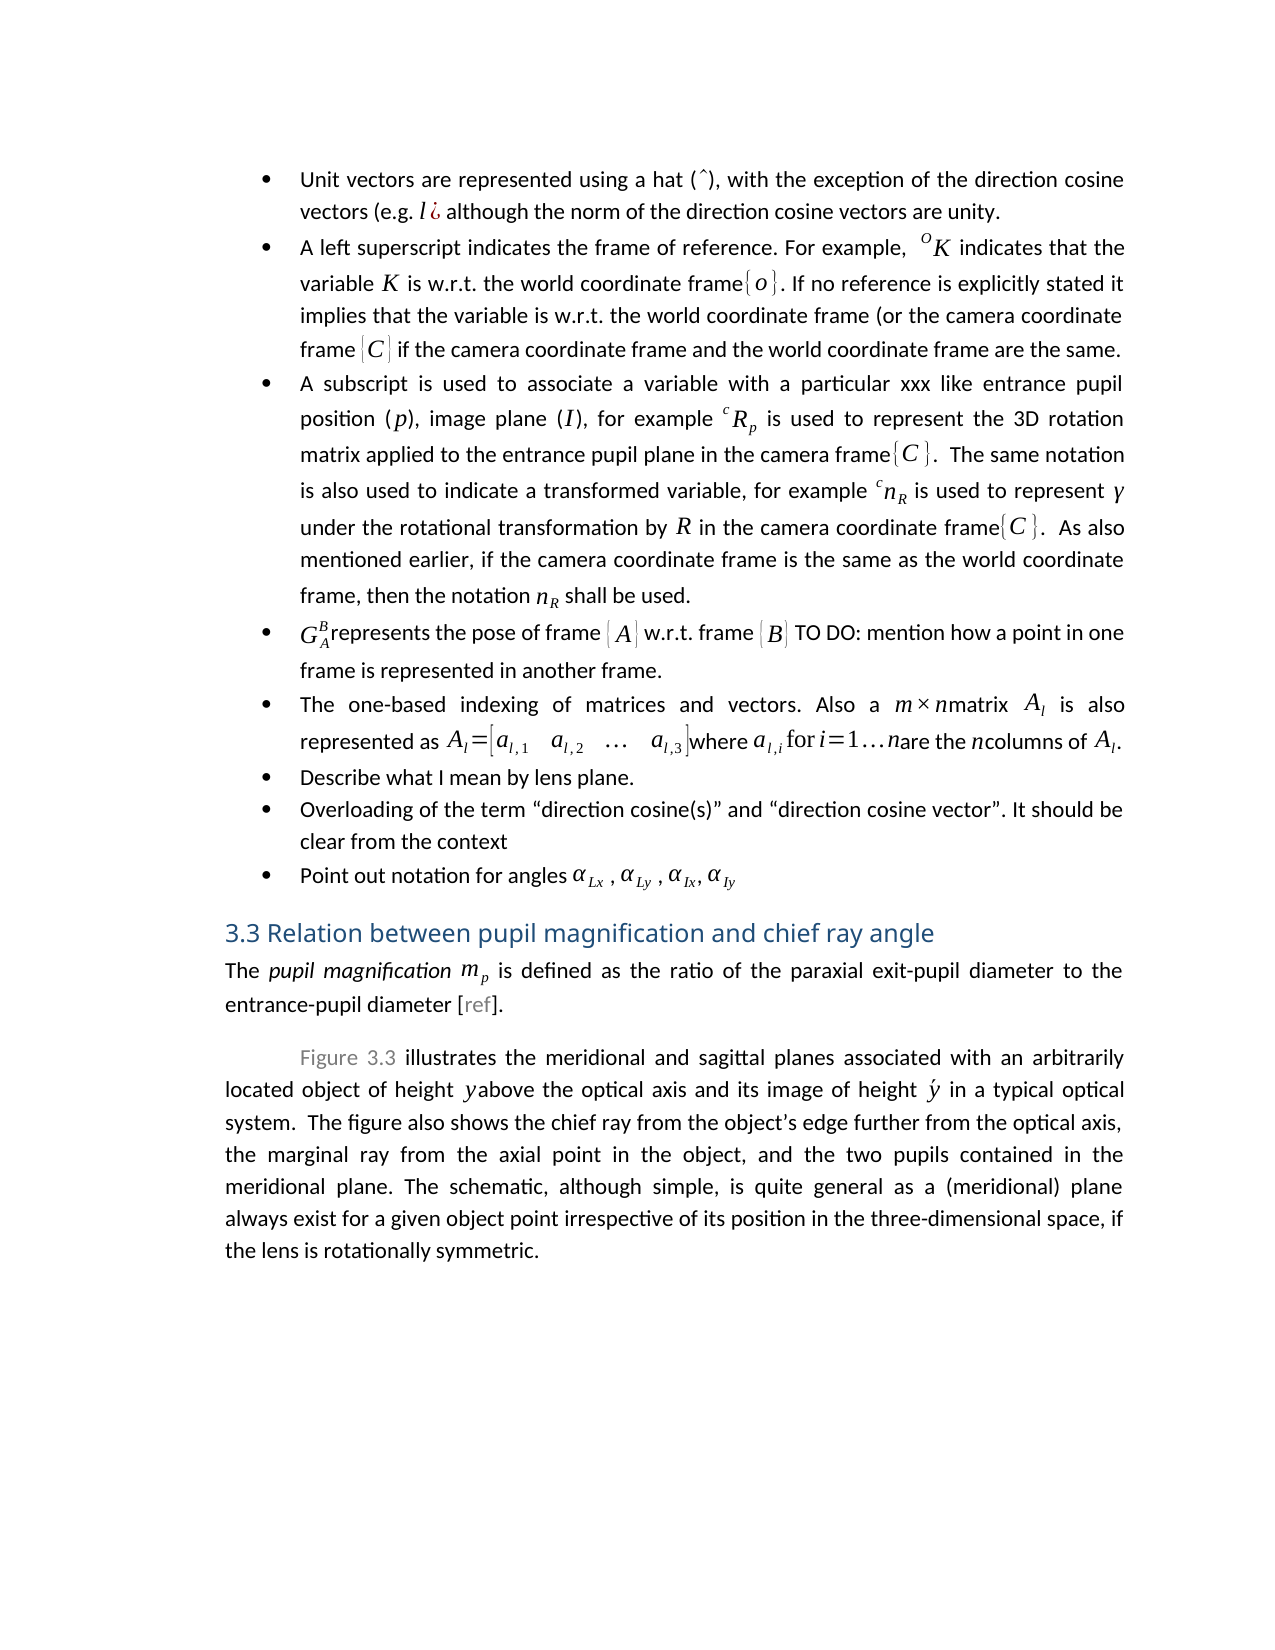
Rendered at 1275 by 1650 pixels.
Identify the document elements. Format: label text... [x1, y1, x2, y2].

list A subscript is used to associate a variable with a particular xxx like entrance pupil position (), image plane (), for example is used to represent the 3D rotation matrix applied to the entrance pupil plane in the camera frame. The same notation is also used to indicate a transformed variable, for example is used to represent under the rotational transformation by in the camera coordinate frame. As also mentioned earlier, if the camera coordinate frame is the same as the world coordinate frame, then the notation shall be used. [262, 369, 1125, 612]
list The one-based indexing of matrices and vectors. Also a matrix is also represented as where are the columns of . [262, 688, 1125, 759]
list Point out notation for angles , , , [262, 859, 1125, 891]
list represents the pose of frame w.r.t. frame TO DO: mention how a point in one frame is represented in another frame. [262, 617, 1125, 684]
list Overloading of the term “direction cosine(s)” and “direction cosine vector”. It should be clear from the context [262, 795, 1125, 855]
list A left superscript indicates the frame of reference. For example, indicates that the variable is w.r.t. the world coordinate frame. If no reference is explicitly stated it implies that the variable is w.r.t. the world coordinate frame (or the camera coordinate frame if the camera coordinate frame and the world coordinate frame are the same. [262, 229, 1125, 364]
text Figure 3.3 illustrates the meridional and sagittal planes associated with an arbitrarily located object of height above the optical axis and its image of height in a typical optical system. The figure also shows the chief ray from the object’s edge further from the optical axis, the marginal ray from the axial point in the object, and the two pupils contained in the meridional plane. The schematic, although simple, is quite general as a (meridional) plane always exist for a given object point irrespective of its position in the three-dimensional space, if the lens is rotationally symmetric. [225, 1043, 1125, 1264]
text The pupil magnification is defined as the ratio of the paraxial exit-pupil diameter to the entrance-pupil diameter [refref]. [225, 955, 1125, 1018]
list Unit vectors are represented using a hat (), with the exception of the direction cosine vectors (e.g. although the norm of the direction cosine vectors are unity. [262, 165, 1125, 225]
list Describe what I mean by lens plane. [262, 763, 1125, 791]
subtitle 3.3 Relation between pupil magnification and chief ray angle [225, 916, 1125, 950]
